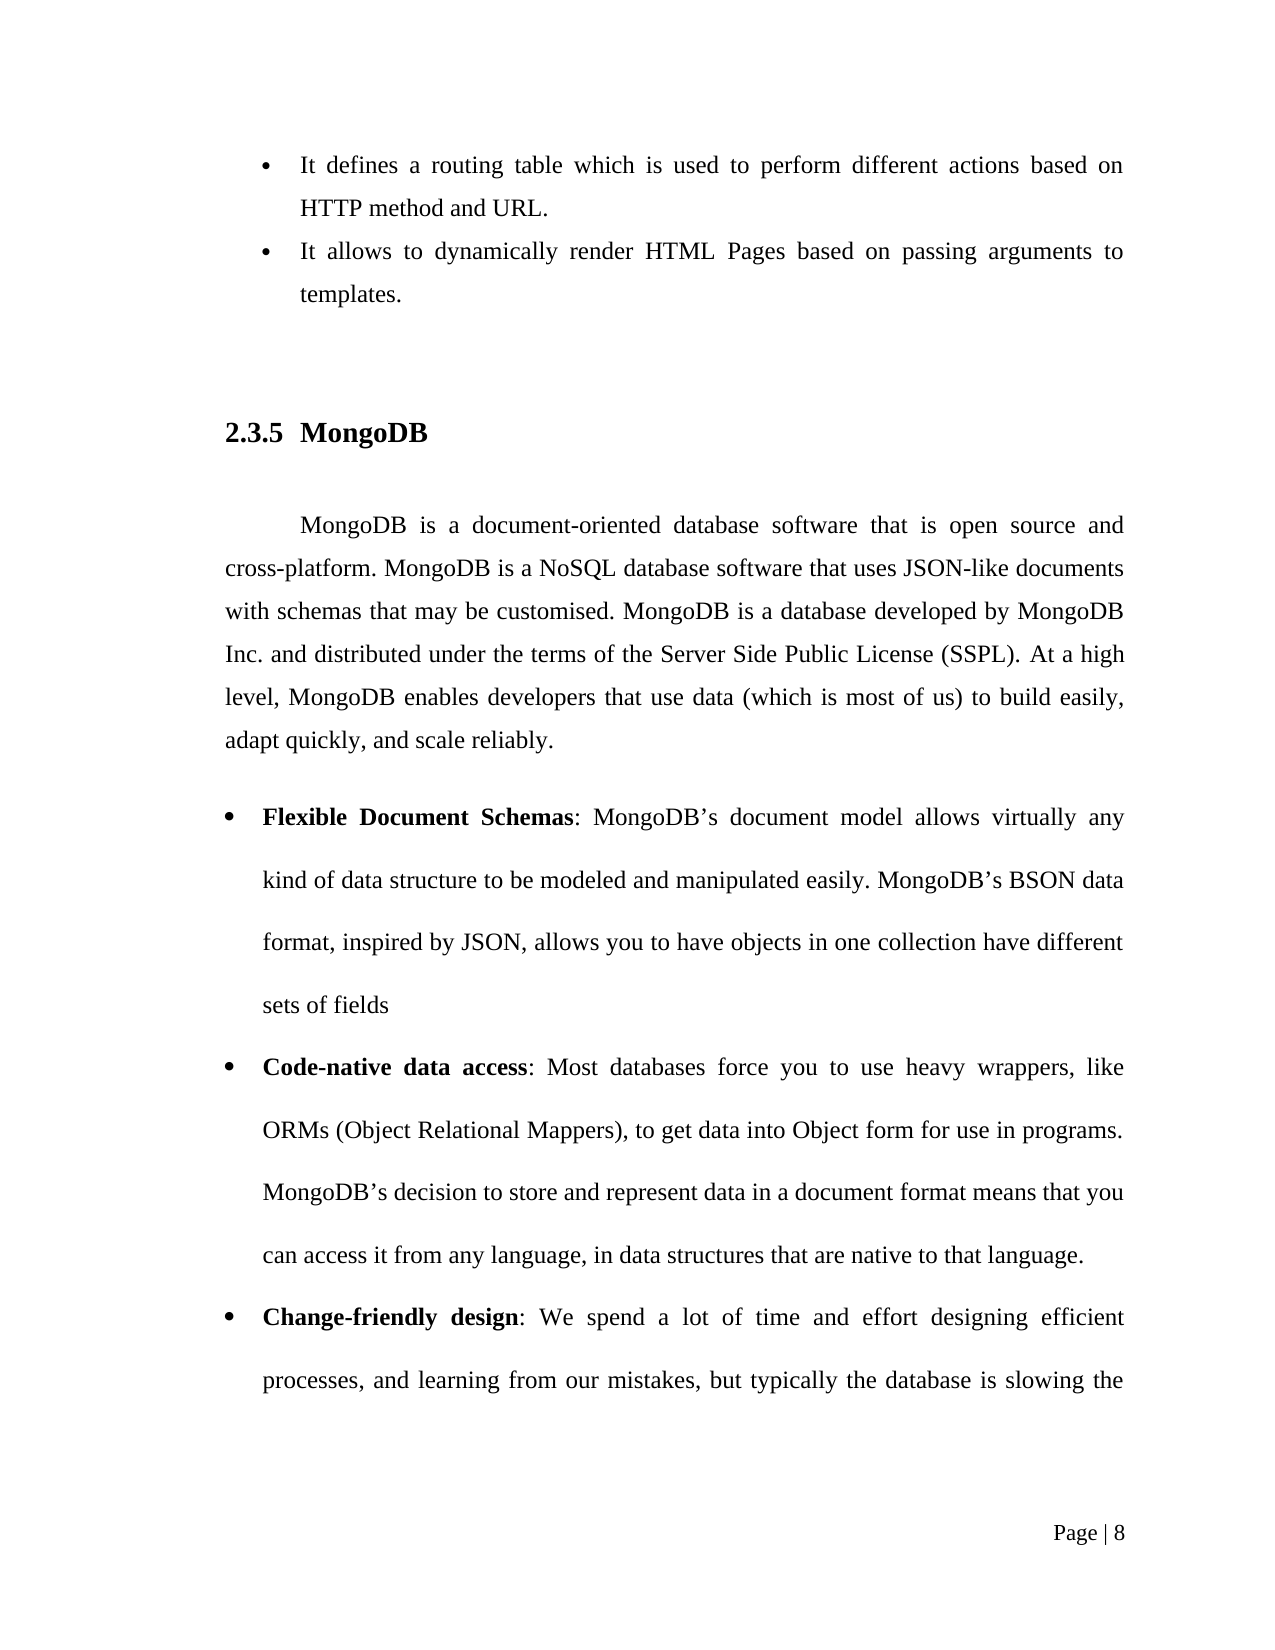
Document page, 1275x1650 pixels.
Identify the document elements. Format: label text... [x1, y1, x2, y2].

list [225, 1268, 1125, 1393]
subtitle MongoDB [225, 415, 1125, 448]
list MongoDB is a document-oriented database software that is open source and cross-platform. MongoDB is a NoSQL database software that uses JSON-like documents with schemas that may be customised. MongoDB is a database developed by MongoDB Inc. and distributed under the terms of the Server Side Public License (SSPL). At a high level, MongoDB enables developers that use data (which is most of us) to build easily, adapt quickly, and scale reliably. [225, 510, 1125, 754]
list Code-native data access: Most databases force you to use heavy wrappers, like ORMs (Object Relational Mappers), to get data into Object form for use in programs. MongoDB’s decision to store and represent data in a document format means that you can access it from any language, in data structures that are native to that language. [225, 1018, 1125, 1268]
list It defines a routing table which is used to perform different actions based on HTTP method and URL. [262, 150, 1125, 222]
list Flexible Document Schemas: MongoDB’s document model allows virtually any kind of data structure to be modeled and manipulated easily. MongoDB’s BSON data format, inspired by JSON, allows you to have objects in one collection have different sets of fields [225, 768, 1125, 1018]
list It allows to dynamically render HTML Pages based on passing arguments to templates. [262, 236, 1125, 308]
